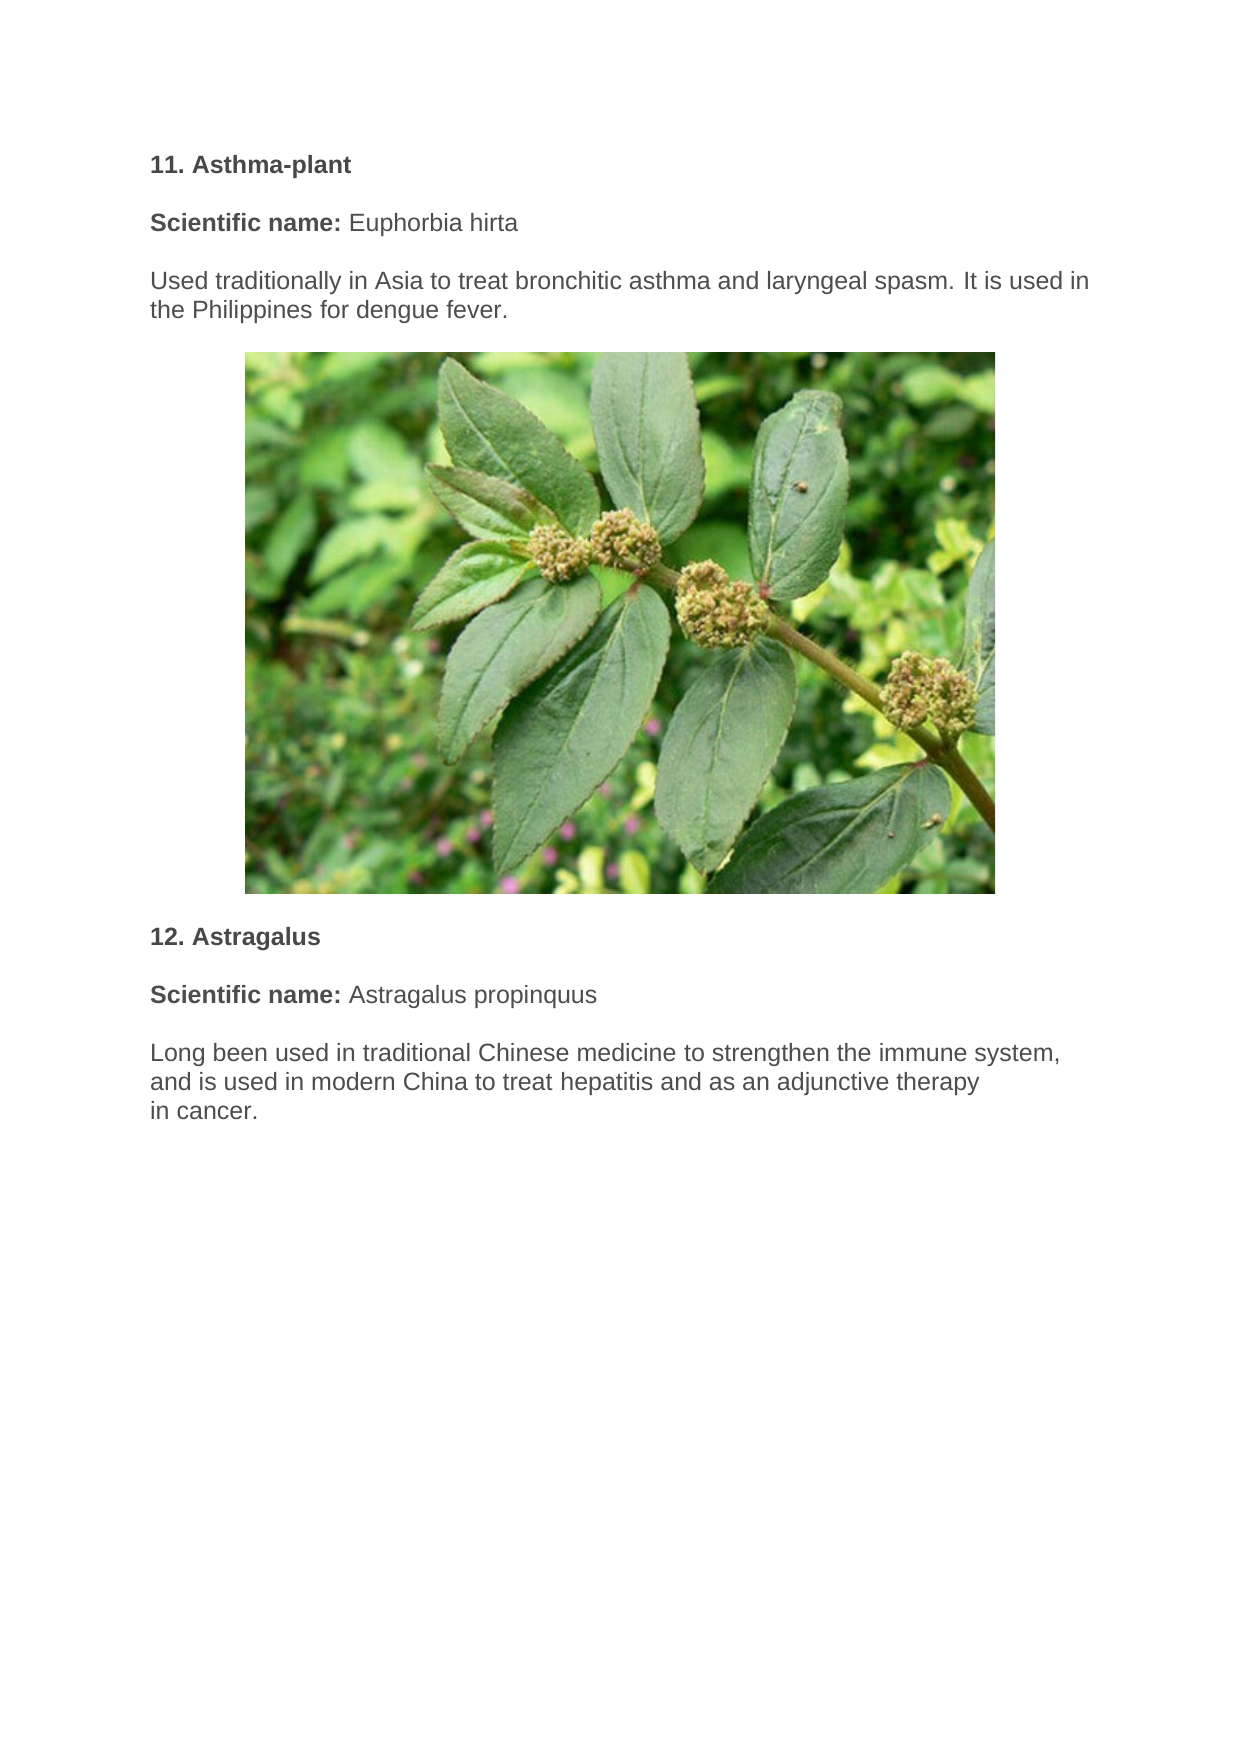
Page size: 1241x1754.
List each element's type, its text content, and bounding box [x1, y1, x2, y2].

text 11. Asthma-plant [150, 150, 1090, 179]
text Scientific name: Euphorbia hirta [150, 208, 1090, 237]
picture [245, 352, 995, 894]
text Scientific name: Astragalus propinquus [150, 980, 1090, 1009]
text Used traditionally in Asia to treat bronchitic asthma and laryngeal spasm. It is used in the Philippines for dengue fever. [150, 266, 1090, 323]
text 12. Astragalus [150, 922, 1090, 951]
text Long been used in traditional Chinese medicine to strengthen the immune system, and is used in modern China to treat hepatitis and as an adjunctive therapy in cancer. [150, 1038, 1090, 1124]
